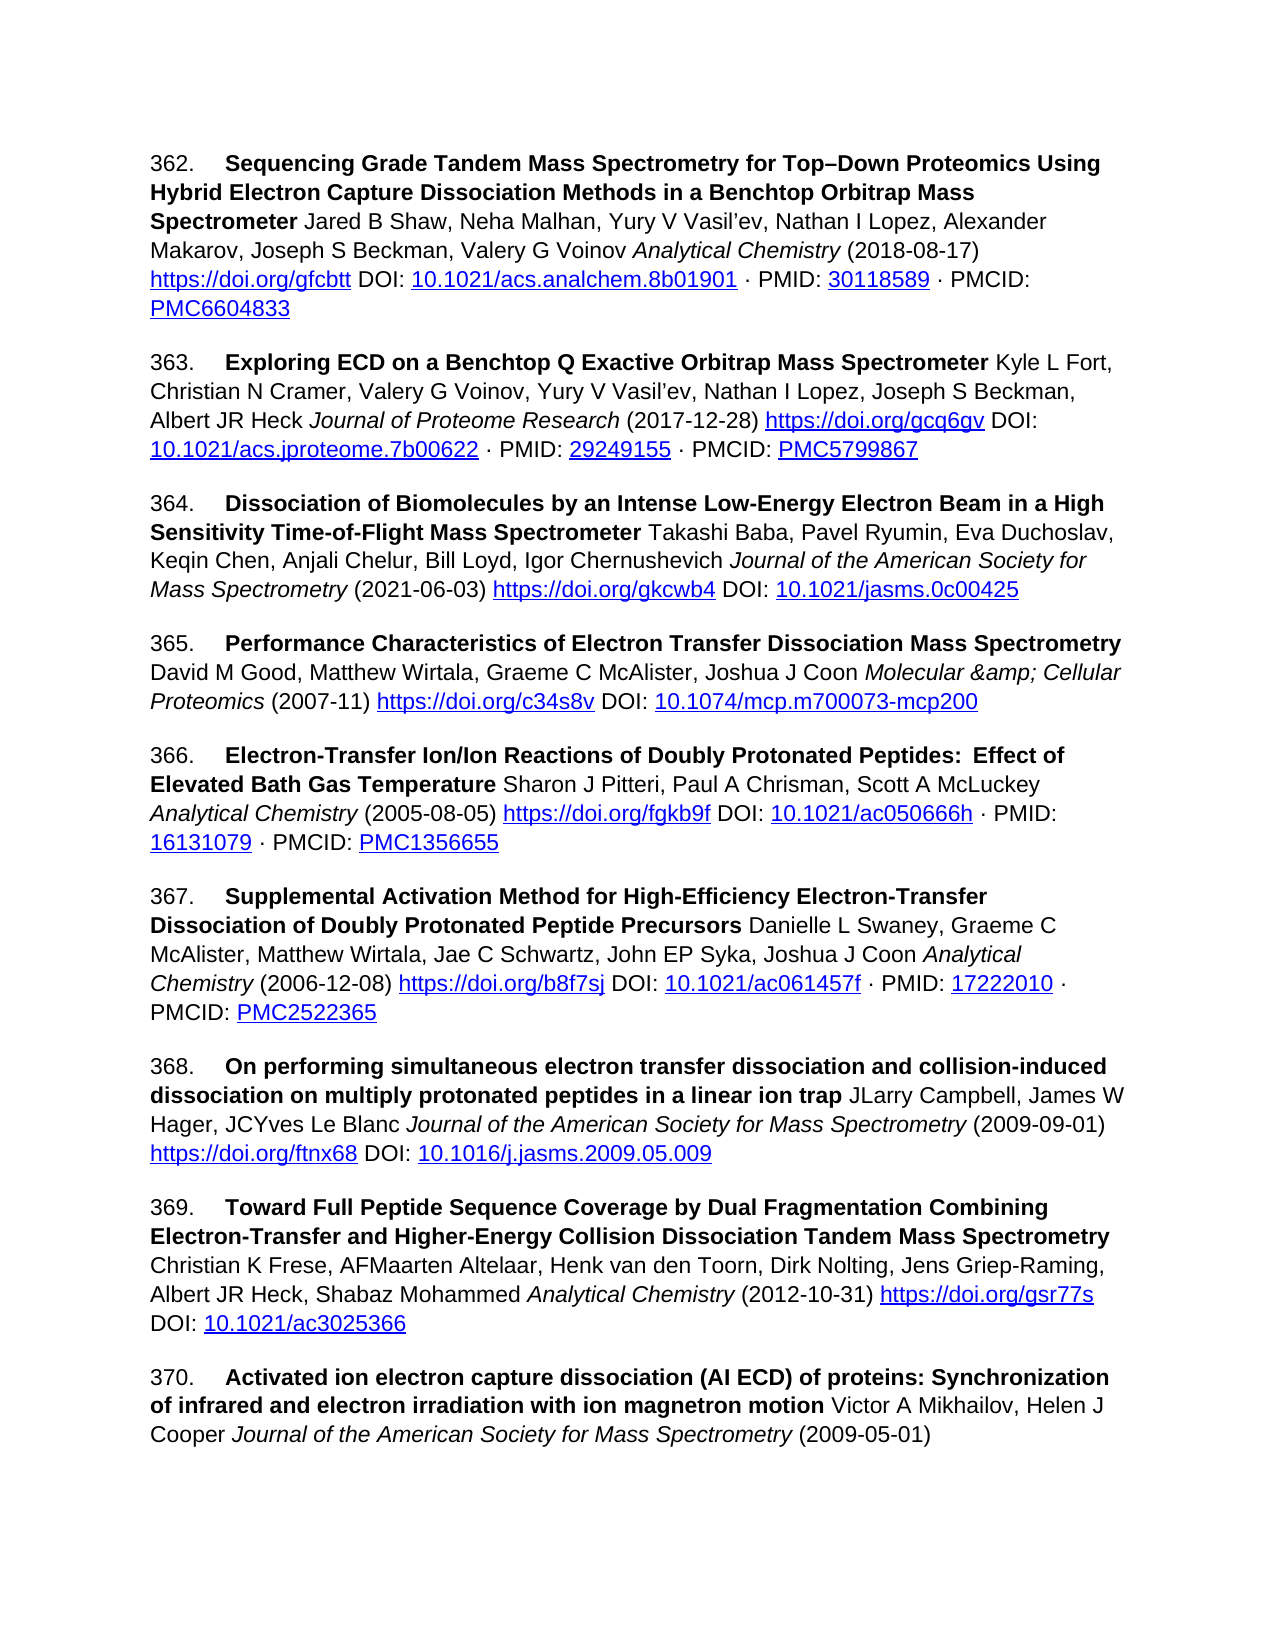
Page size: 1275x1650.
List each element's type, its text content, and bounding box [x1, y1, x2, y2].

text 362. Sequencing Grade Tandem Mass Spectrometry for Top–Down Proteomics Using Hybrid Electron Capture Dissociation Methods in a Benchtop Orbitrap Mass Spectrometer Jared B Shaw, Neha Malhan, Yury V Vasil’ev, Nathan I Lopez, Alexander Makarov, Joseph S Beckman, Valery G Voinov Analytical Chemistry (2018-08-17) https://doi.org/gfcbtt DOI: 10.1021/acs.analchem.8b01901 · PMID: 30118589 · PMCID: PMC6604833 [150, 150, 1125, 321]
text 366. Electron-Transfer Ion/Ion Reactions of Doubly Protonated Peptides: Effect of Elevated Bath Gas Temperature Sharon J Pitteri, Paul A Chrisman, Scott A McLuckey Analytical Chemistry (2005-08-05) https://doi.org/fgkb9f DOI: 10.1021/ac050666h · PMID: 16131079 · PMCID: PMC1356655 [150, 742, 1125, 856]
text 365. Performance Characteristics of Electron Transfer Dissociation Mass Spectrometry David M Good, Matthew Wirtala, Graeme C McAlister, Joshua J Coon Molecular &amp; Cellular Proteomics (2007-11) https://doi.org/c34s8v DOI: 10.1074/mcp.m700073-mcp200 [150, 630, 1125, 715]
text 369. Toward Full Peptide Sequence Coverage by Dual Fragmentation Combining Electron-Transfer and Higher-Energy Collision Dissociation Tandem Mass Spectrometry Christian K Frese, AFMaarten Altelaar, Henk van den Toorn, Dirk Nolting, Jens Griep-Raming, Albert JR Heck, Shabaz Mohammed Analytical Chemistry (2012-10-31) https://doi.org/gsr77s DOI: 10.1021/ac3025366 [150, 1194, 1125, 1336]
text 364. Dissociation of Biomolecules by an Intense Low-Energy Electron Beam in a High Sensitivity Time-of-Flight Mass Spectrometer Takashi Baba, Pavel Ryumin, Eva Duchoslav, Keqin Chen, Anjali Chelur, Bill Loyd, Igor Chernushevich Journal of the American Society for Mass Spectrometry (2021-06-03) https://doi.org/gkcwb4 DOI: 10.1021/jasms.0c00425 [150, 489, 1125, 603]
text 368. On performing simultaneous electron transfer dissociation and collision-induced dissociation on multiply protonated peptides in a linear ion trap JLarry Campbell, James W Hager, JCYves Le Blanc Journal of the American Society for Mass Spectrometry (2009-09-01) https://doi.org/ftnx68 DOI: 10.1016/j.jasms.2009.05.009 [150, 1053, 1125, 1166]
text 367. Supplemental Activation Method for High-Efficiency Electron-Transfer Dissociation of Doubly Protonated Peptide Precursors Danielle L Swaney, Graeme C McAlister, Matthew Wirtala, Jae C Schwartz, John EP Syka, Joshua J Coon Analytical Chemistry (2006-12-08) https://doi.org/b8f7sj DOI: 10.1021/ac061457f · PMID: 17222010 · PMCID: PMC2522365 [150, 883, 1125, 1025]
text 363. Exploring ECD on a Benchtop Q Exactive Orbitrap Mass Spectrometer Kyle L Fort, Christian N Cramer, Valery G Voinov, Yury V Vasil’ev, Nathan I Lopez, Joseph S Beckman, Albert JR Heck Journal of Proteome Research (2017-12-28) https://doi.org/gcq6gv DOI: 10.1021/acs.jproteome.7b00622 · PMID: 29249155 · PMCID: PMC5799867 [150, 349, 1125, 462]
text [150, 1363, 1125, 1448]
